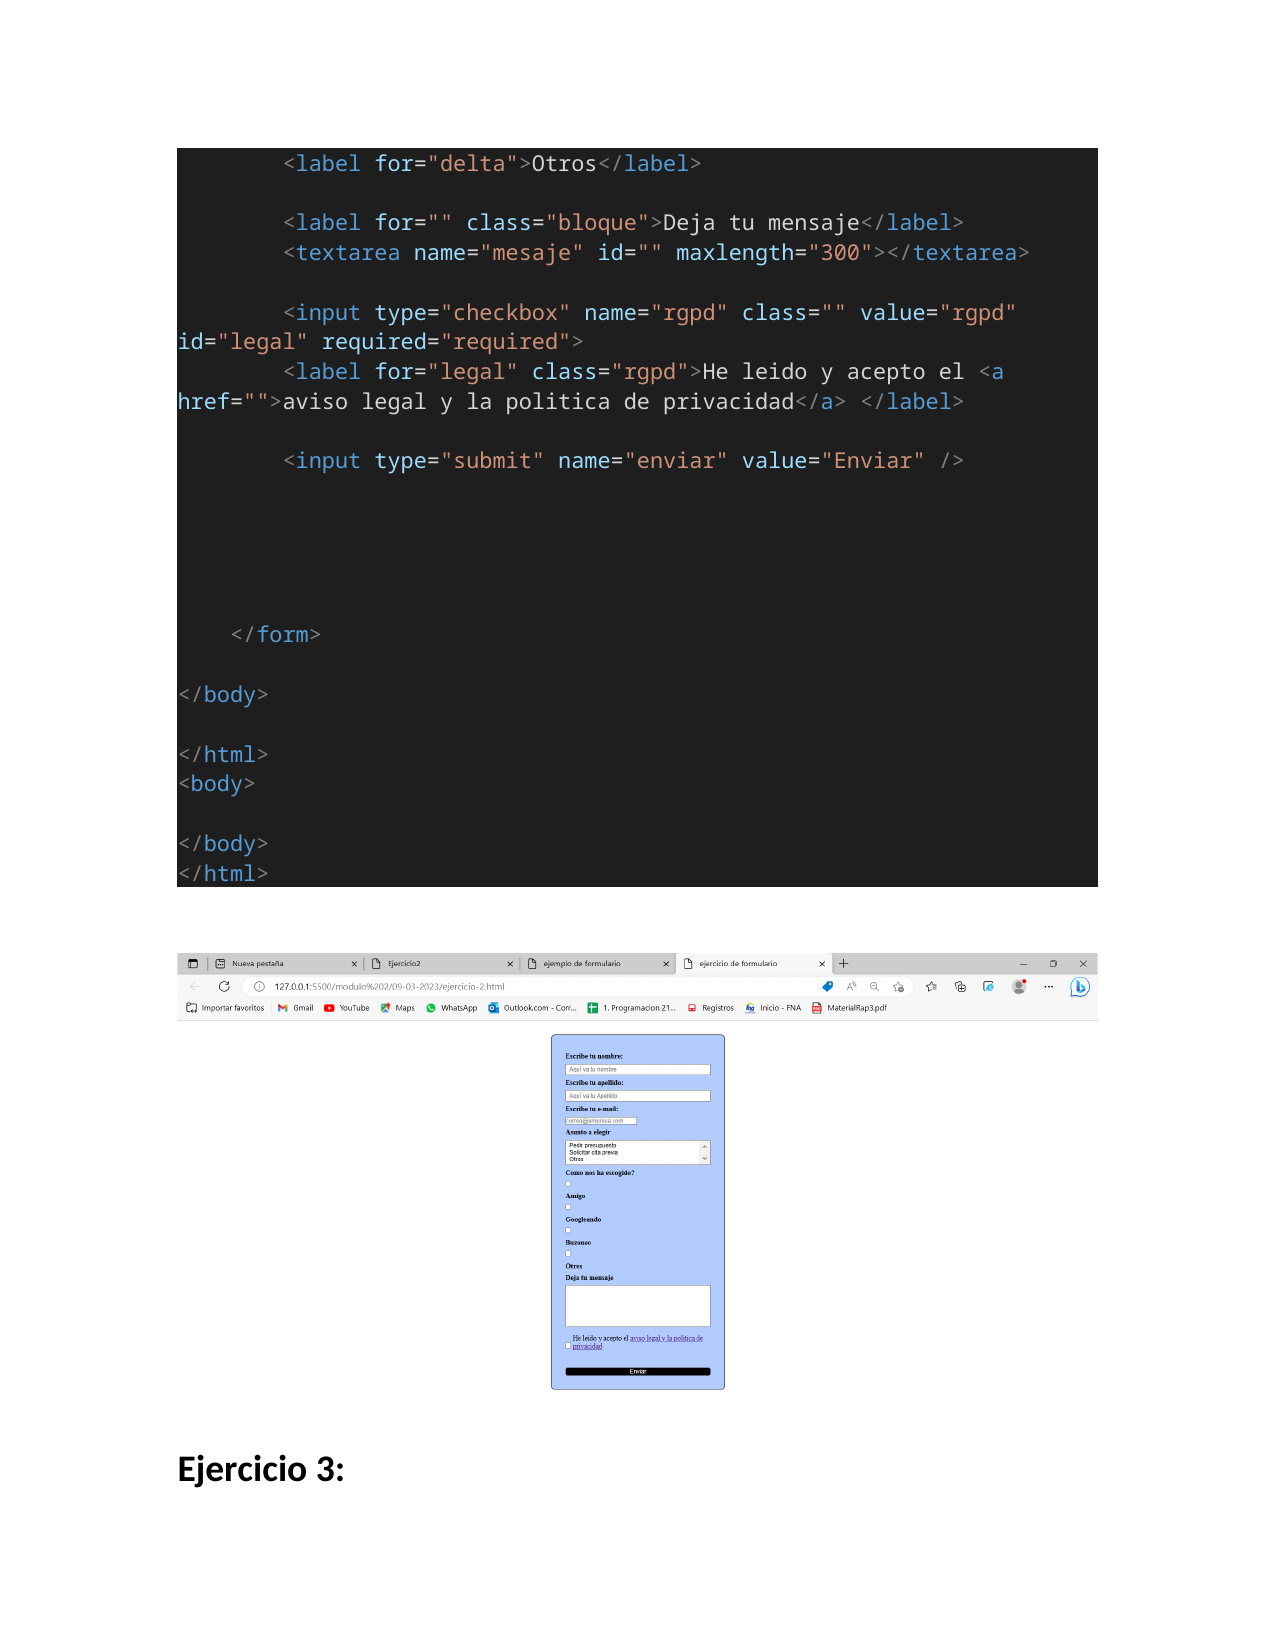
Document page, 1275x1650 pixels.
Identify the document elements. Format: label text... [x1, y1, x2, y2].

text <textarea name="mesaje" id="" maxlength="300"></textarea> [177, 237, 1098, 267]
picture [177, 953, 1098, 1426]
text <body> [177, 768, 1098, 798]
text <label for="" class="bloque">Deja tu mensaje</label> [177, 207, 1098, 237]
text </body> [177, 679, 1098, 709]
text Ejercicio 3: [177, 1445, 1098, 1491]
text <label for="delta">Otros</label> [177, 148, 1098, 177]
text <label for="legal" class="rgpd">He leido y acepto el <a href="">aviso legal y la politica de privacidad</a> </label> [177, 356, 1098, 416]
text </html> [177, 738, 1098, 768]
text <input type="submit" name="enviar" value="Enviar" /> [177, 446, 1098, 475]
text </body> [177, 828, 1098, 858]
text </html> [177, 858, 1098, 887]
text </form> [177, 619, 1098, 649]
text <input type="checkbox" name="rgpd" class="" value="rgpd" id="legal" required="required"> [177, 297, 1098, 356]
